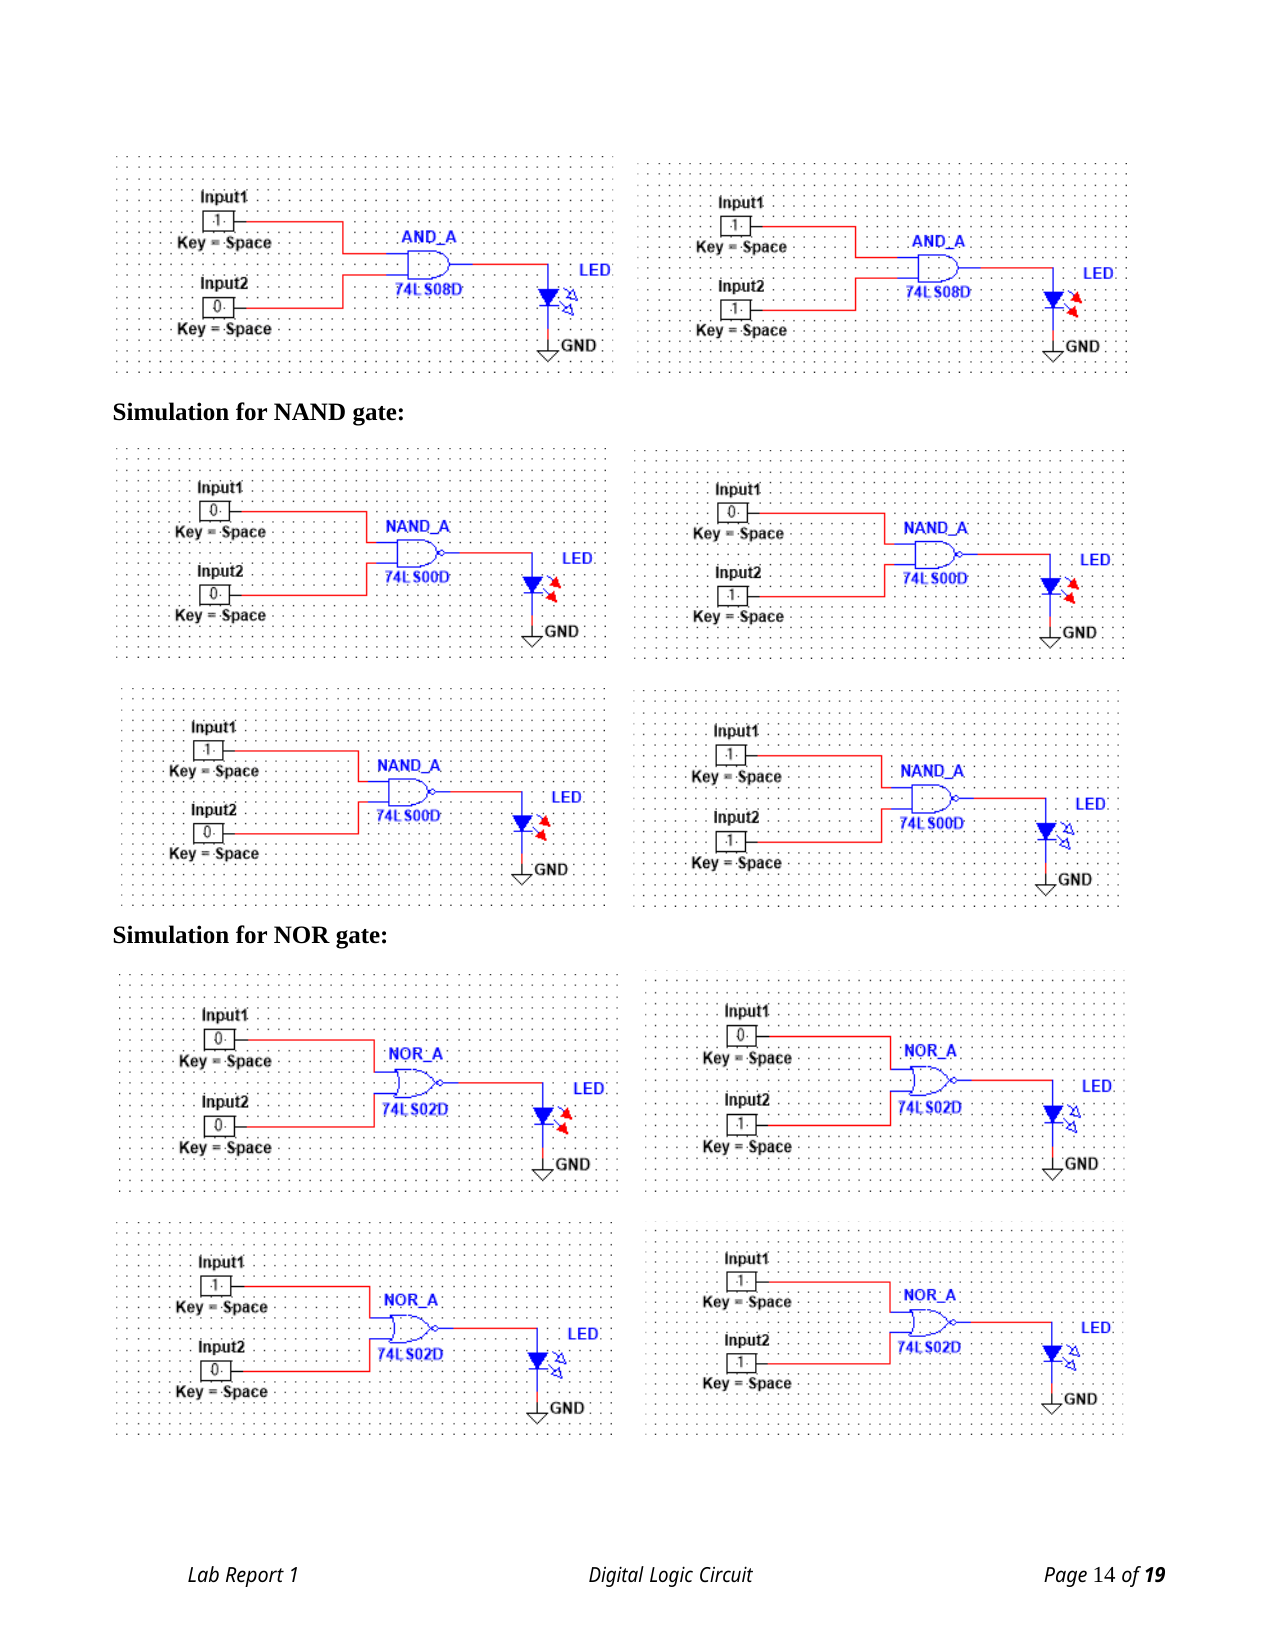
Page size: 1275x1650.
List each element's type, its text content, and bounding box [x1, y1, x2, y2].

picture [119, 974, 618, 1192]
picture [633, 690, 1119, 907]
picture [645, 970, 1125, 1192]
picture [634, 450, 1124, 659]
picture [637, 163, 1127, 373]
picture [116, 1222, 612, 1435]
subtitle Simulation for NAND gate: [112, 397, 1185, 425]
picture [116, 156, 614, 373]
picture [645, 1221, 1124, 1435]
picture [116, 448, 606, 658]
picture [121, 688, 605, 906]
